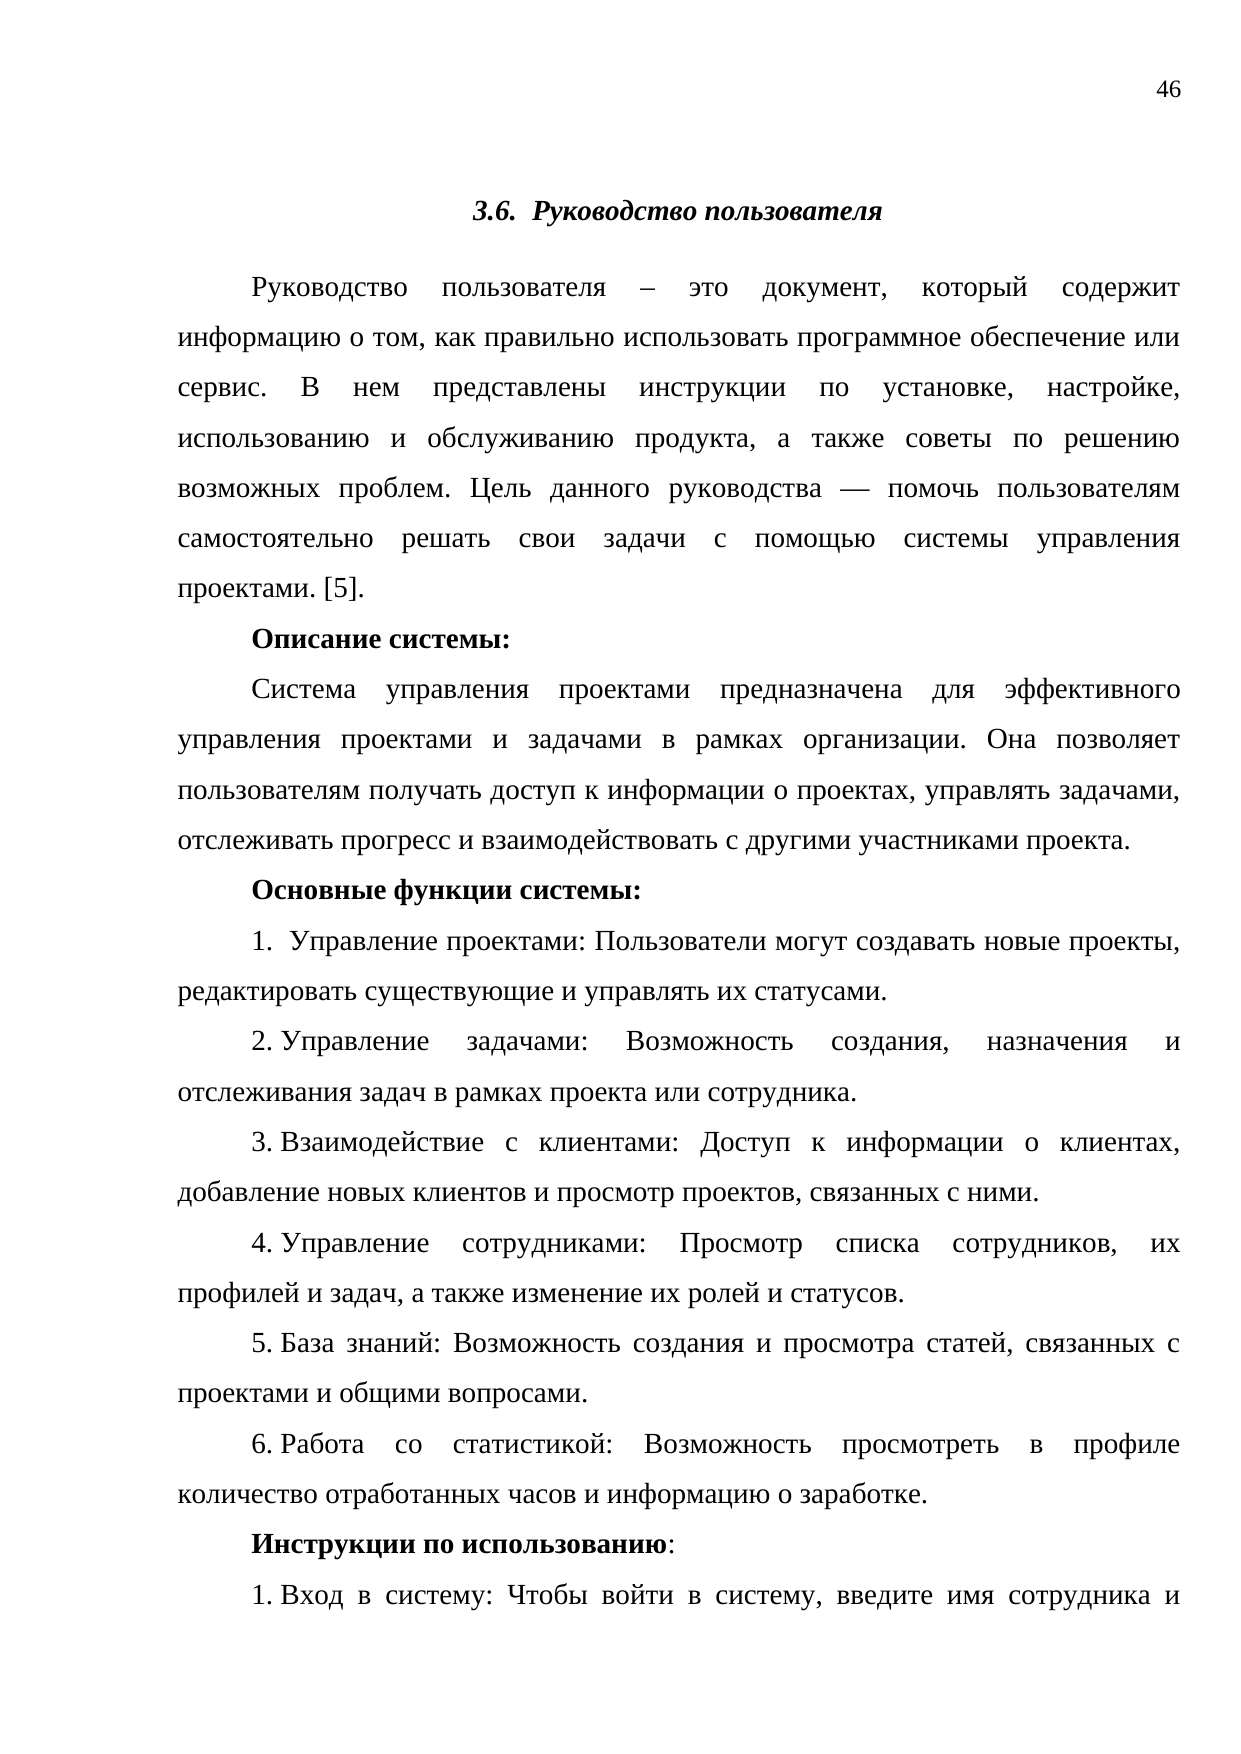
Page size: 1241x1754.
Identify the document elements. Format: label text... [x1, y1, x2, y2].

list Система управления проектами предназначена для эффективного управления проектами и задачами в рамках организации. Она позволяет пользователям получать доступ к информации о проектах, управлять задачами, отслеживать прогресс и взаимодействовать с другими участниками проекта. [177, 671, 1181, 856]
list Основные функции системы: [177, 872, 1181, 906]
list Управление сотрудниками: Просмотр списка сотрудников, их профилей и задач, а также изменение их ролей и статусов. [177, 1225, 1181, 1308]
list Работа со статистикой: Возможность просмотреть в профиле количество отработанных часов и информацию о заработке. [177, 1426, 1181, 1510]
list Взаимодействие с клиентами: Доступ к информации о клиентах, добавление новых клиентов и просмотр проектов, связанных с ними. [177, 1124, 1181, 1208]
list Описание системы: [177, 621, 1181, 654]
text Инструкции по использованию: [177, 1527, 1181, 1560]
list База знаний: Возможность создания и просмотра статей, связанных с проектами и общими вопросами. [177, 1325, 1181, 1409]
list Руководство пользователя [177, 193, 1181, 227]
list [177, 1577, 1181, 1610]
list Управление проектами: Пользователи могут создавать новые проекты, редактировать существующие и управлять их статусами. [177, 923, 1181, 1007]
list Управление задачами: Возможность создания, назначения и отслеживания задач в рамках проекта или сотрудника. [177, 1023, 1181, 1107]
list Руководство пользователя – это документ, который содержит информацию о том, как правильно использовать программное обеспечение или сервис. В нем представлены инструкции по установке, настройке, использованию и обслуживанию продукта, а также советы по решению возможных проблем. Цель данного руководства — помочь пользователям самостоятельно решать свои задачи с помощью системы управления проектами. [5]. [177, 269, 1181, 604]
